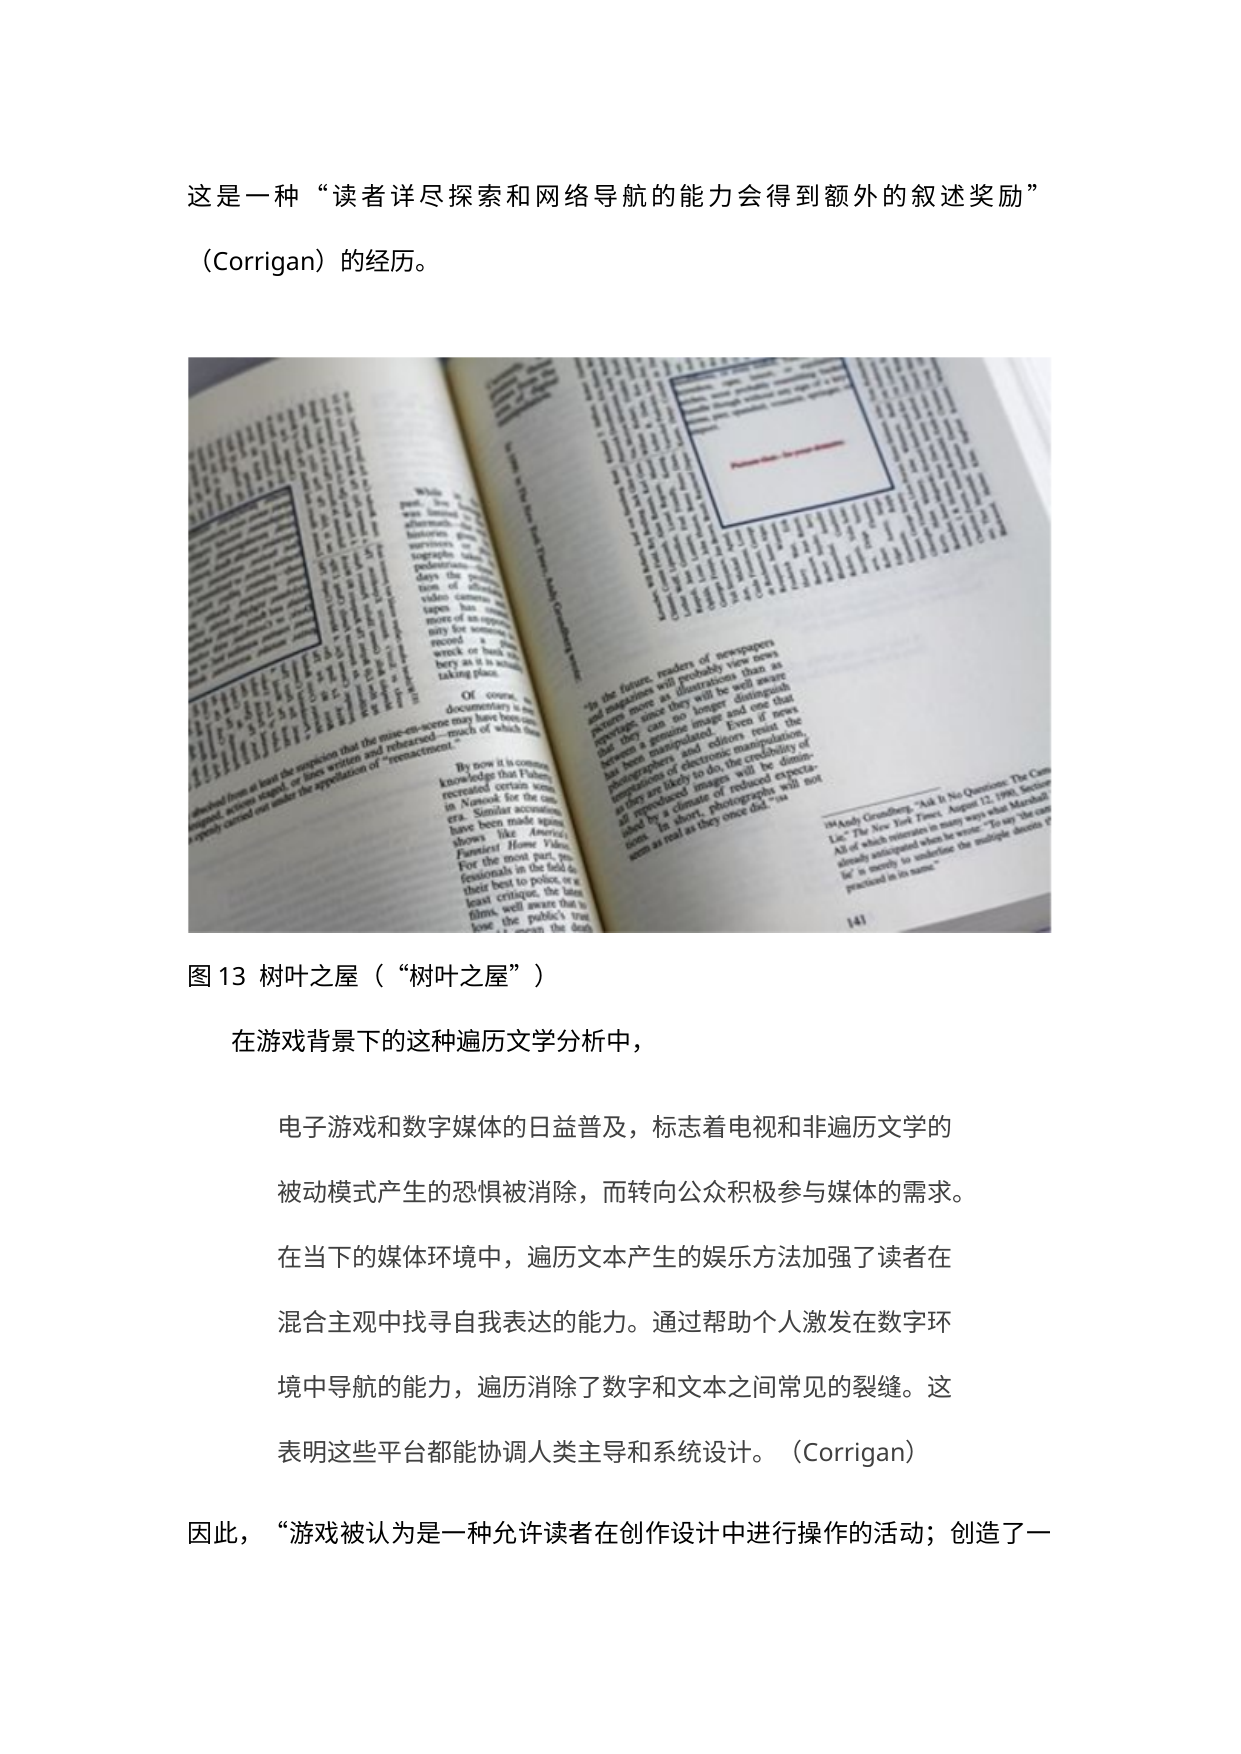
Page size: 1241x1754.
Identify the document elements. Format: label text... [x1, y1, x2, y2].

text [187, 1499, 1053, 1564]
text 在游戏背景下的这种遍历文学分析中， [187, 1007, 1053, 1072]
picture [187, 357, 1053, 933]
text 图13 树叶之屋（“树叶之屋”） [187, 933, 1053, 1007]
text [187, 162, 1053, 292]
text 电子游戏和数字媒体的日益普及，标志着电视和非遍历文学的被动模式产生的恐惧被消除，而转向公众积极参与媒体的需求。在当下的媒体环境中，遍历文本产生的娱乐方法加强了读者在混合主观中找寻自我表达的能力。通过帮助个人激发在数字环境中导航的能力，遍历消除了数字和文本之间常见的裂缝。这表明这些平台都能协调人类主导和系统设计。（Corrigan） [277, 1093, 963, 1483]
